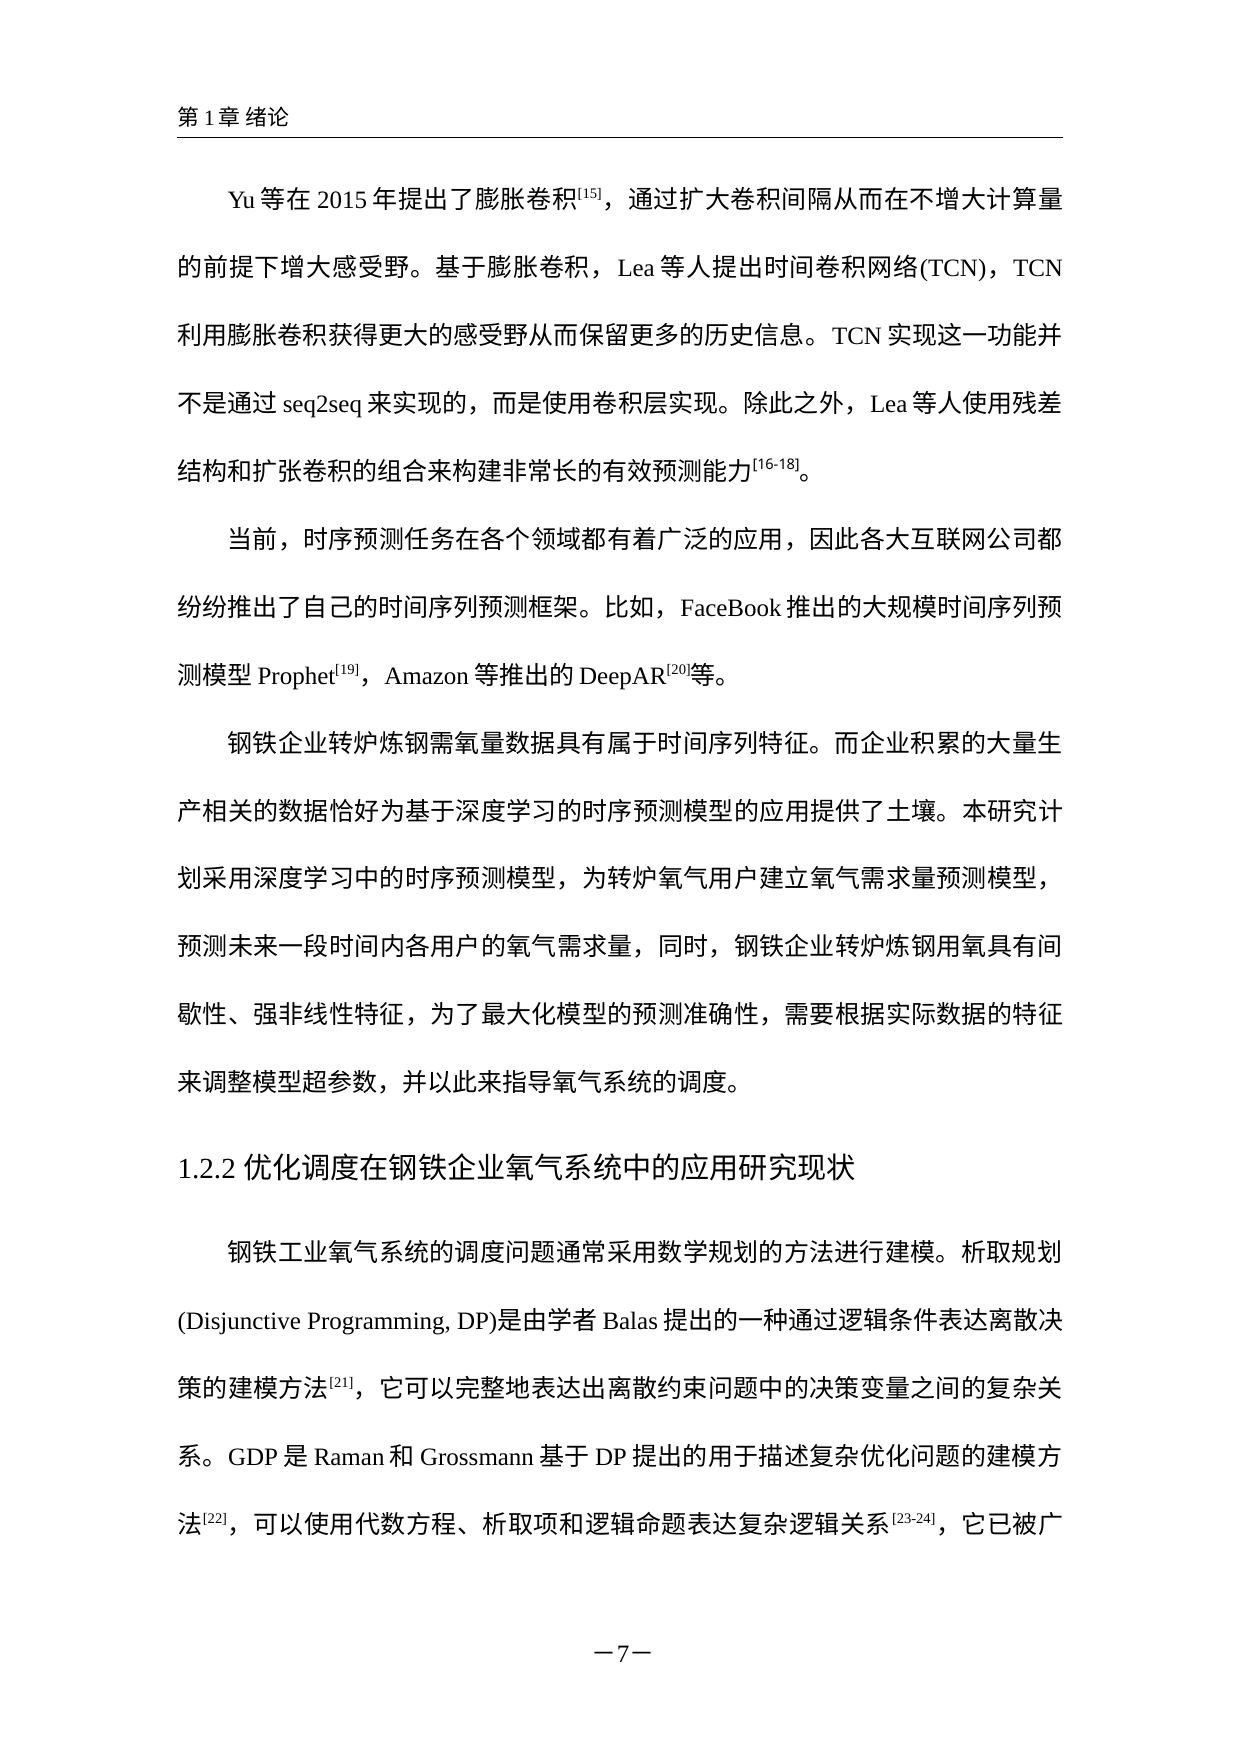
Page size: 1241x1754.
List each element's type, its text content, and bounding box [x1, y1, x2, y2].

text 钢铁企业转炉炼钢需氧量数据具有属于时间序列特征。而企业积累的大量生产相关的数据恰好为基于深度学习的时序预测模型的应用提供了土壤。本研究计划采用深度学习中的时序预测模型，为转炉氧气用户建立氧气需求量预测模型，预测未来一段时间内各用户的氧气需求量，同时，钢铁企业转炉炼钢用氧具有间歇性、强非线性特征，为了最大化模型的预测准确性，需要根据实际数据的特征来调整模型超参数，并以此来指导氧气系统的调度。 [177, 707, 1063, 1115]
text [177, 1217, 1063, 1556]
text 当前，时序预测任务在各个领域都有着广泛的应用，因此各大互联网公司都纷纷推出了自己的时间序列预测框架。比如，FaceBook推出的大规模时间序列预测模型Prophet[19]，Amazon等推出的DeepAR[20]等。 [177, 503, 1063, 707]
text Yu等在2015年提出了膨胀卷积[15]，通过扩大卷积间隔从而在不增大计算量的前提下增大感受野。基于膨胀卷积，Lea等人提出时间卷积网络(TCN)，TCN利用膨胀卷积获得更大的感受野从而保留更多的历史信息。TCN实现这一功能并不是通过seq2seq来实现的，而是使用卷积层实现。除此之外，Lea等人使用残差结构和扩张卷积的组合来构建非常长的有效预测能力[16-18]。 [177, 164, 1063, 503]
subtitle 1.2.2 优化调度在钢铁企业氧气系统中的应用研究现状 [177, 1132, 1063, 1199]
